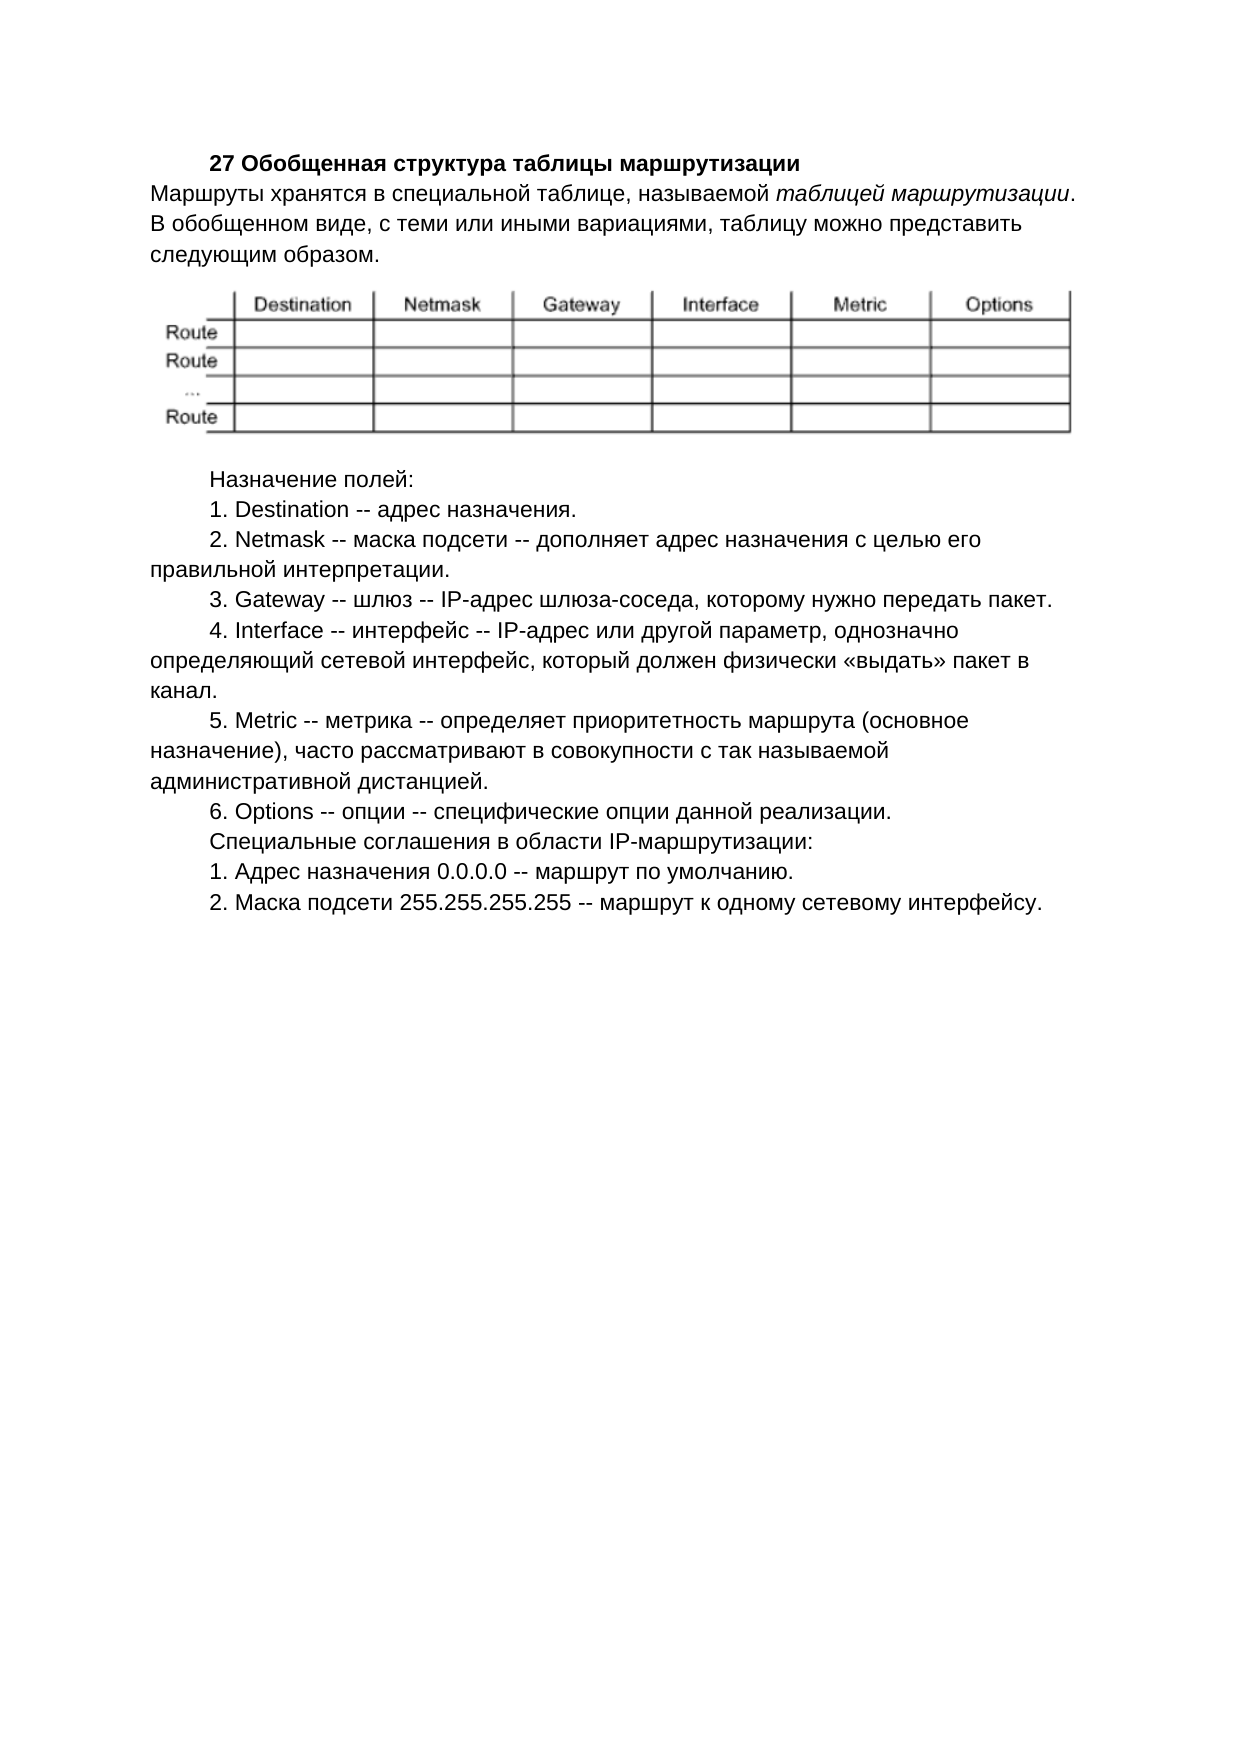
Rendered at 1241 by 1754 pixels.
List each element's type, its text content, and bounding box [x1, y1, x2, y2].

text Назначение полей: [150, 466, 1090, 492]
text 6. Options -- опции -- специфические опции данной реализации. [150, 798, 1090, 824]
text 5. Metric -- метрика -- определяет приоритетность маршрута (основное назначение), часто рассматривают в совокупности с так называемой административной дистанцией. [150, 707, 1090, 794]
text Специальные соглашения в области IP-маршрутизации: [150, 828, 1090, 854]
text 1. Адрес назначения 0.0.0.0 -- маршрут по умолчанию. [150, 858, 1090, 885]
text 4. Interface -- интерфейс -- IP-адрес или другой параметр, однозначно определяющий сетевой интерфейс, который должен физически «выдать» пакет в канал. [150, 617, 1090, 703]
text 1. Destination -- адрес назначения. [150, 496, 1090, 522]
text 2. Netmask -- маска подсети -- дополняет адрес назначения с целью его правильной интерпретации. [150, 526, 1090, 583]
text 27 Обобщенная структура таблицы маршрутизации Маршруты хранятся в специальной таблице, называемой таблицей маршрутизации. В обобщенном виде, с теми или иными вариациями, таблицу можно представить следующим образом. [150, 150, 1090, 267]
text 2. Mаска подсети 255.255.255.255 -- маршрут к одному сетевому интерфейсу. [150, 888, 1090, 945]
text 3. Gateway -- шлюз -- IP-адрес шлюза-соседа, которому нужно передать пакет. [150, 586, 1090, 613]
picture [150, 270, 1091, 462]
